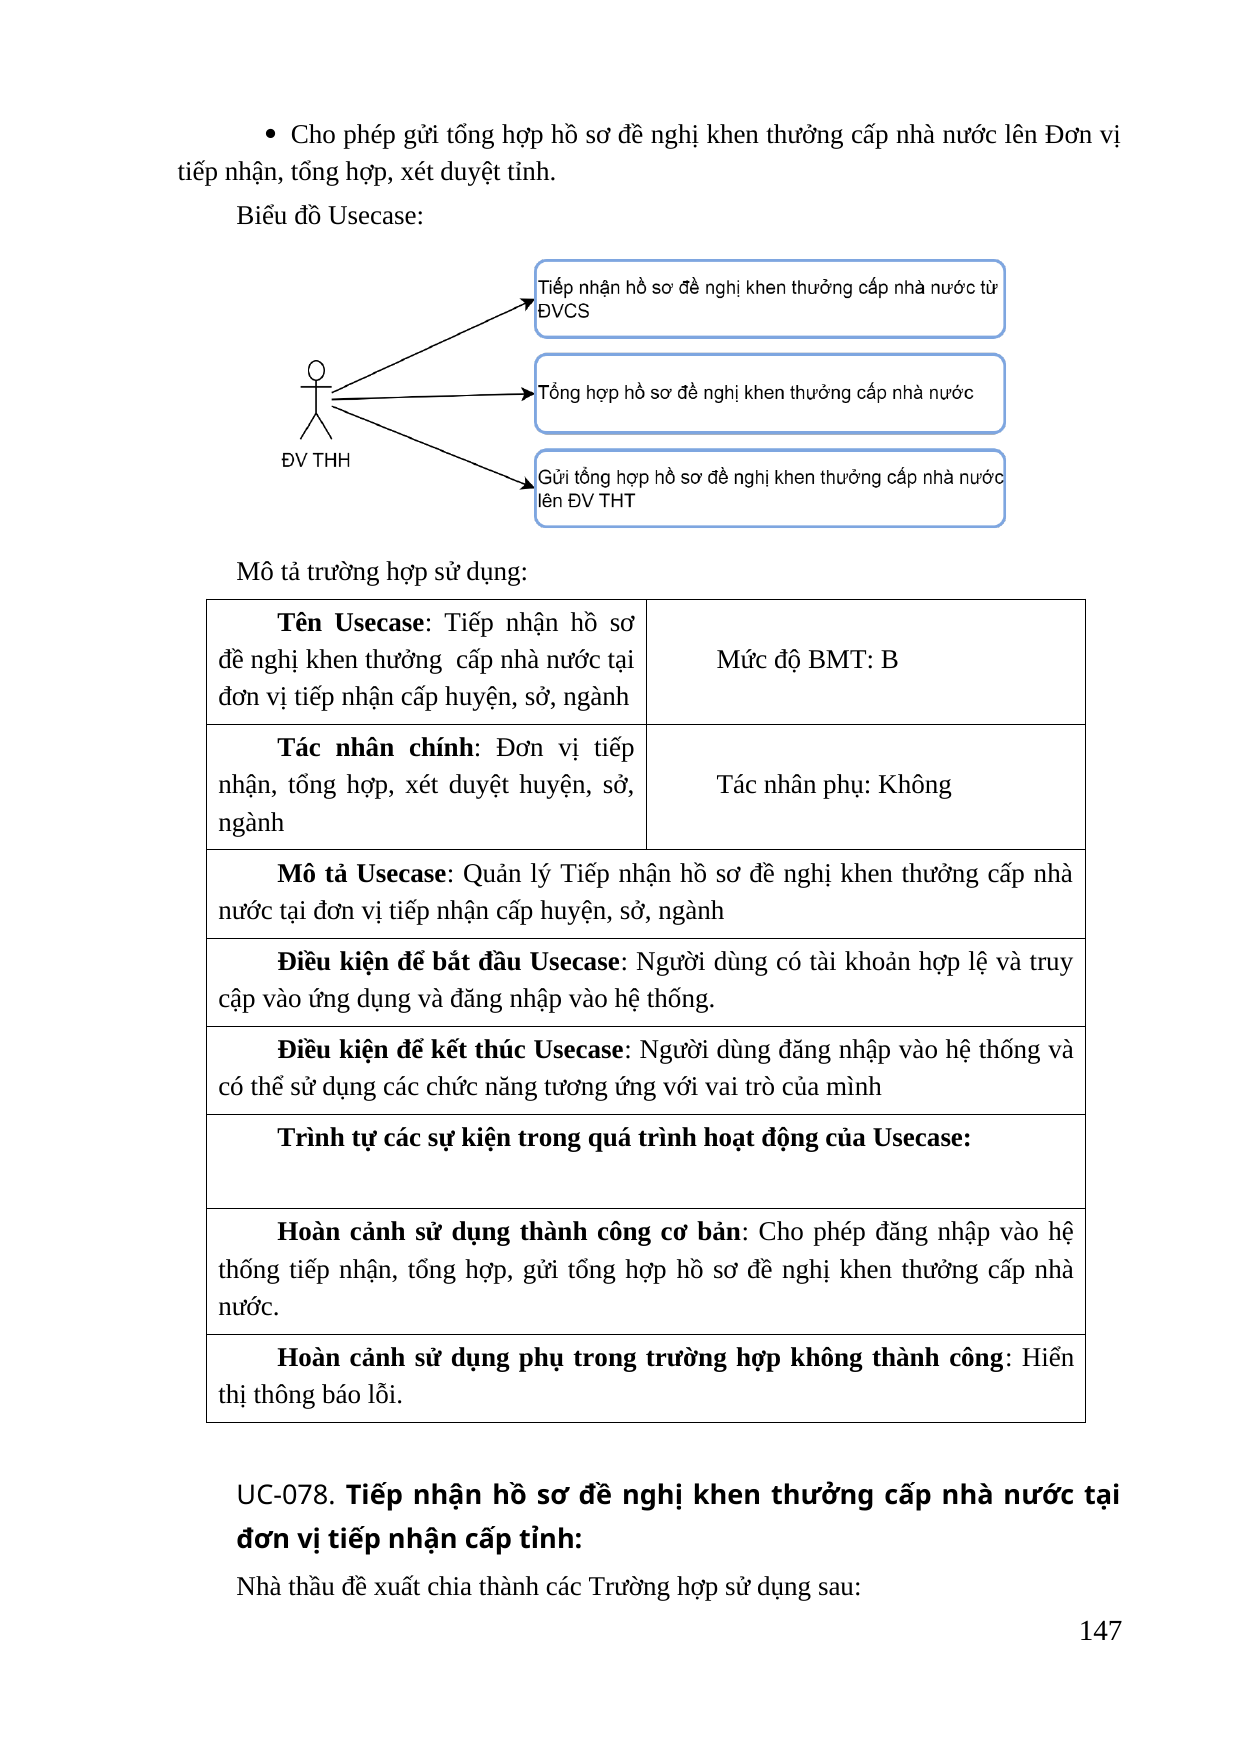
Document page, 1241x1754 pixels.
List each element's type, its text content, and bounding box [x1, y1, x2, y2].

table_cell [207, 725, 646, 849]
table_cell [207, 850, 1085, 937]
list Cho phép gửi tổng hợp hồ sơ đề nghị khen thưởng cấp nhà nước lên Đơn vị tiếp nhận, tổng hợp, xét duyệt tỉnh. [177, 118, 1122, 187]
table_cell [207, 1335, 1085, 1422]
text Nhà thầu đề xuất chia thành các Trường hợp sử dụng sau: [177, 1570, 1122, 1601]
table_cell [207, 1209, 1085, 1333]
list UC-078. Tiếp nhận hồ sơ đề nghị khen thưởng cấp nhà nước tại đơn vị tiếp nhận cấp tỉnh: [236, 1476, 1122, 1557]
picture [265, 242, 1021, 543]
text Mô tả trường hợp sử dụng: [177, 555, 1122, 586]
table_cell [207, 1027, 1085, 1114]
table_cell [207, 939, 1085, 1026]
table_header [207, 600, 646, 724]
text Biểu đồ Usecase: [177, 199, 1122, 230]
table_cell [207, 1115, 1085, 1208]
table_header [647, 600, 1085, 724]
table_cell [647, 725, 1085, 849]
